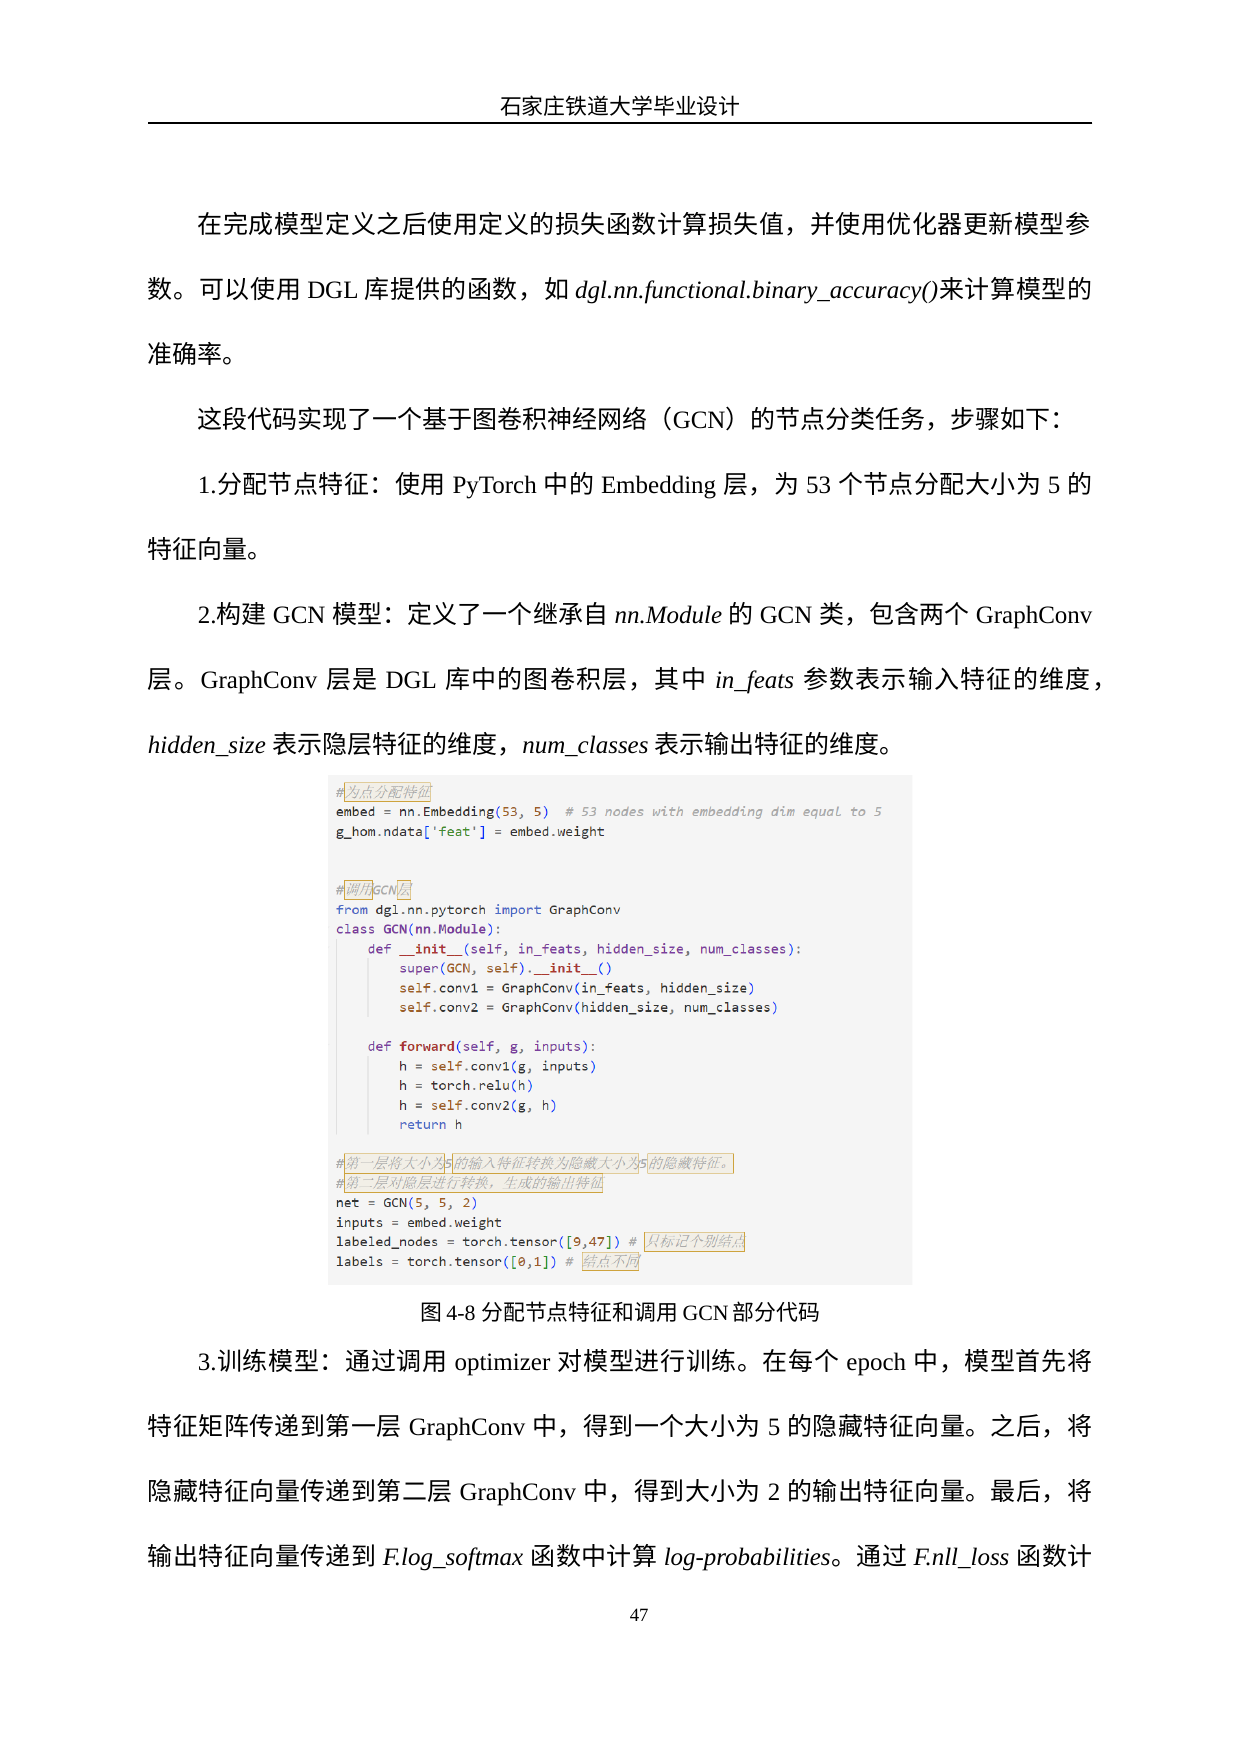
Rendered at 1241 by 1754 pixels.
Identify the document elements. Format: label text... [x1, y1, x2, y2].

text 图4-8 分配节点特征和调用GCN部分代码 [148, 1295, 1092, 1327]
text 这段代码实现了一个基于图卷积神经网络（GCN）的节点分类任务，步骤如下： [148, 385, 1092, 450]
text 1.分配节点特征：使用 PyTorch 中的 Embedding 层，为 53 个节点分配大小为 5 的特征向量。 [148, 450, 1092, 580]
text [148, 1327, 1092, 1587]
picture [328, 775, 913, 1285]
text 2.构建 GCN 模型：定义了一个继承自 nn.Module 的 GCN 类，包含两个 GraphConv 层。GraphConv 层是 DGL 库中的图卷积层，其中 in_feats 参数表示输入特征的维度，hidden_size 表示隐层特征的维度，num_classes 表示输出特征的维度。 [148, 580, 1092, 775]
text 在完成模型定义之后使用定义的损失函数计算损失值，并使用优化器更新模型参数。可以使用DGL库提供的函数，如dgl.nn.functional.binary_accuracy()来计算模型的准确率。 [148, 190, 1092, 385]
